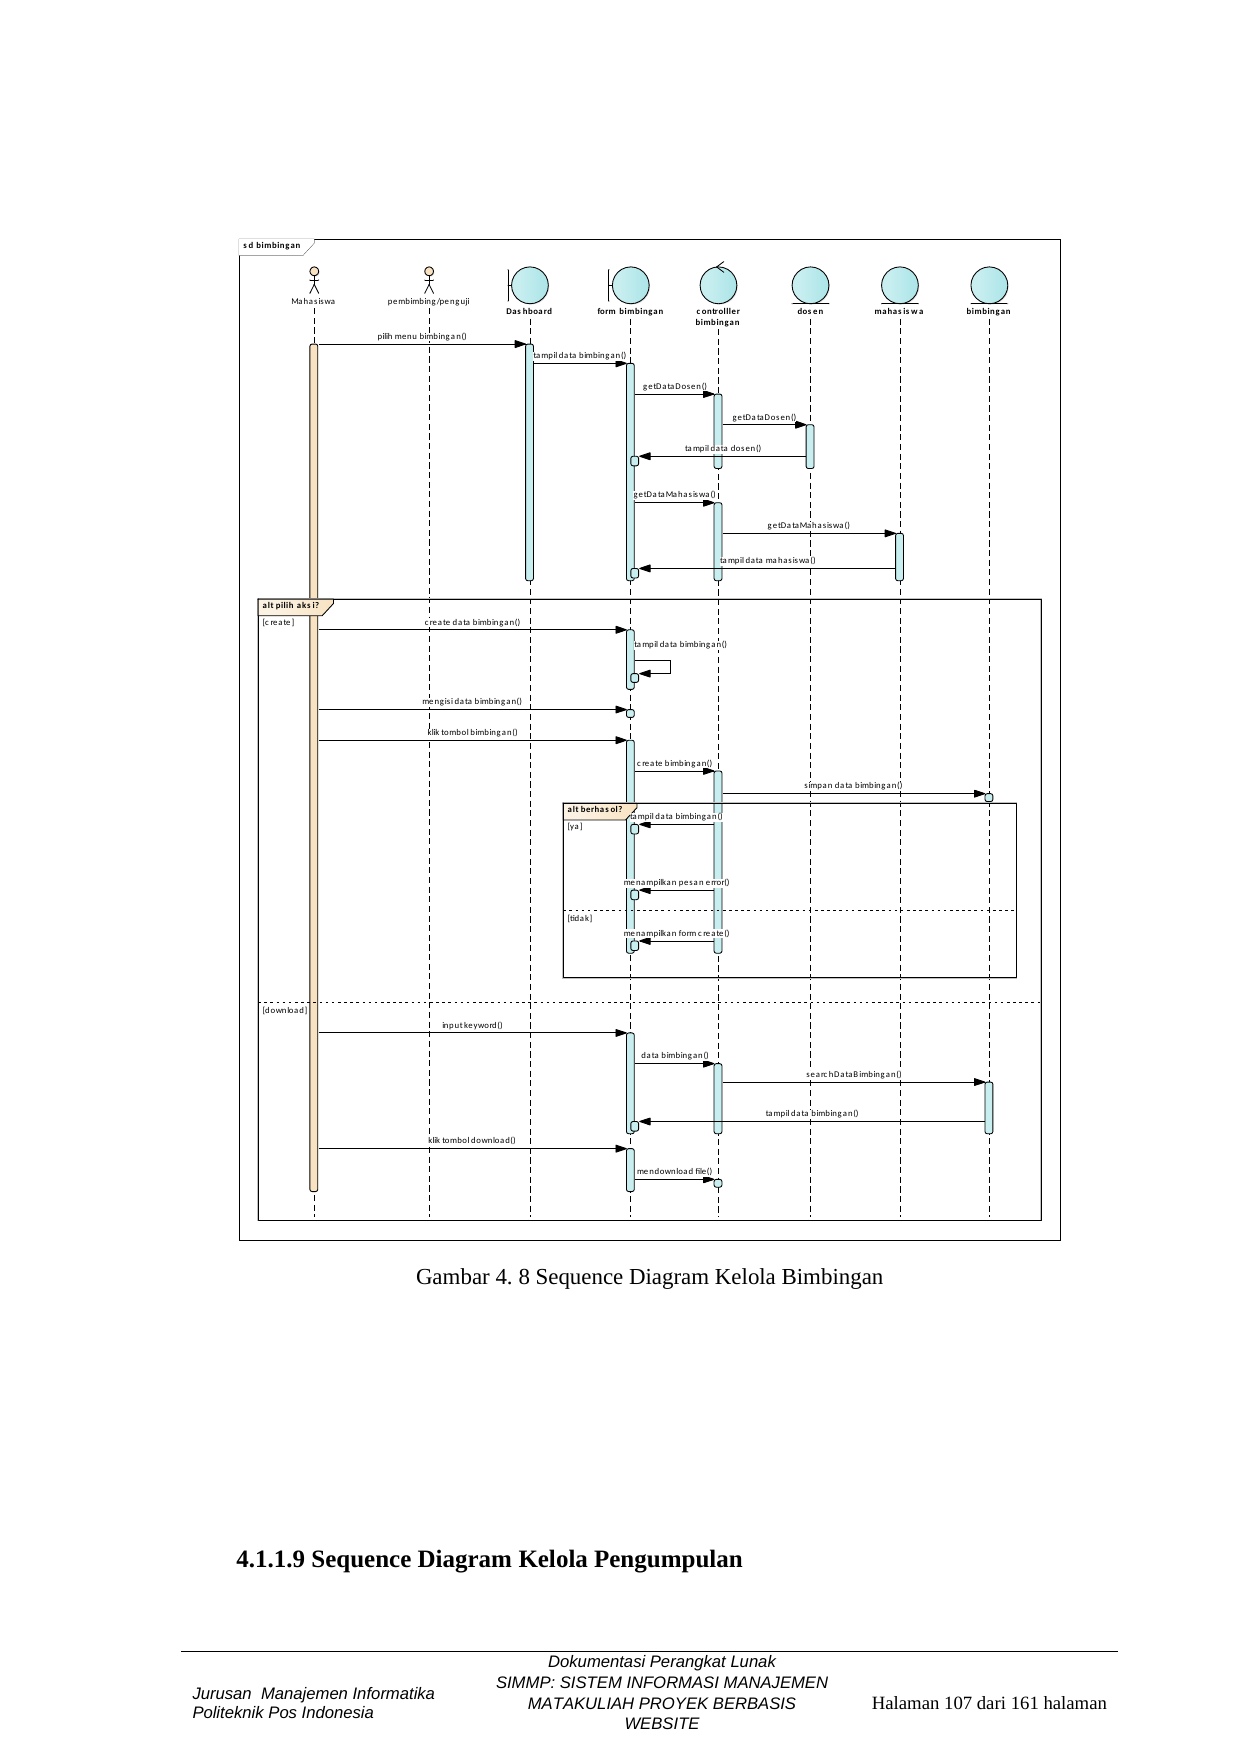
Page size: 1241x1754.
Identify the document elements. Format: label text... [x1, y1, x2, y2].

text Gambar 4. 8 Sequence Diagram Kelola Bimbingan [236, 1263, 1063, 1289]
list Sequence Diagram Kelola Pengumpulan [236, 1544, 1063, 1573]
